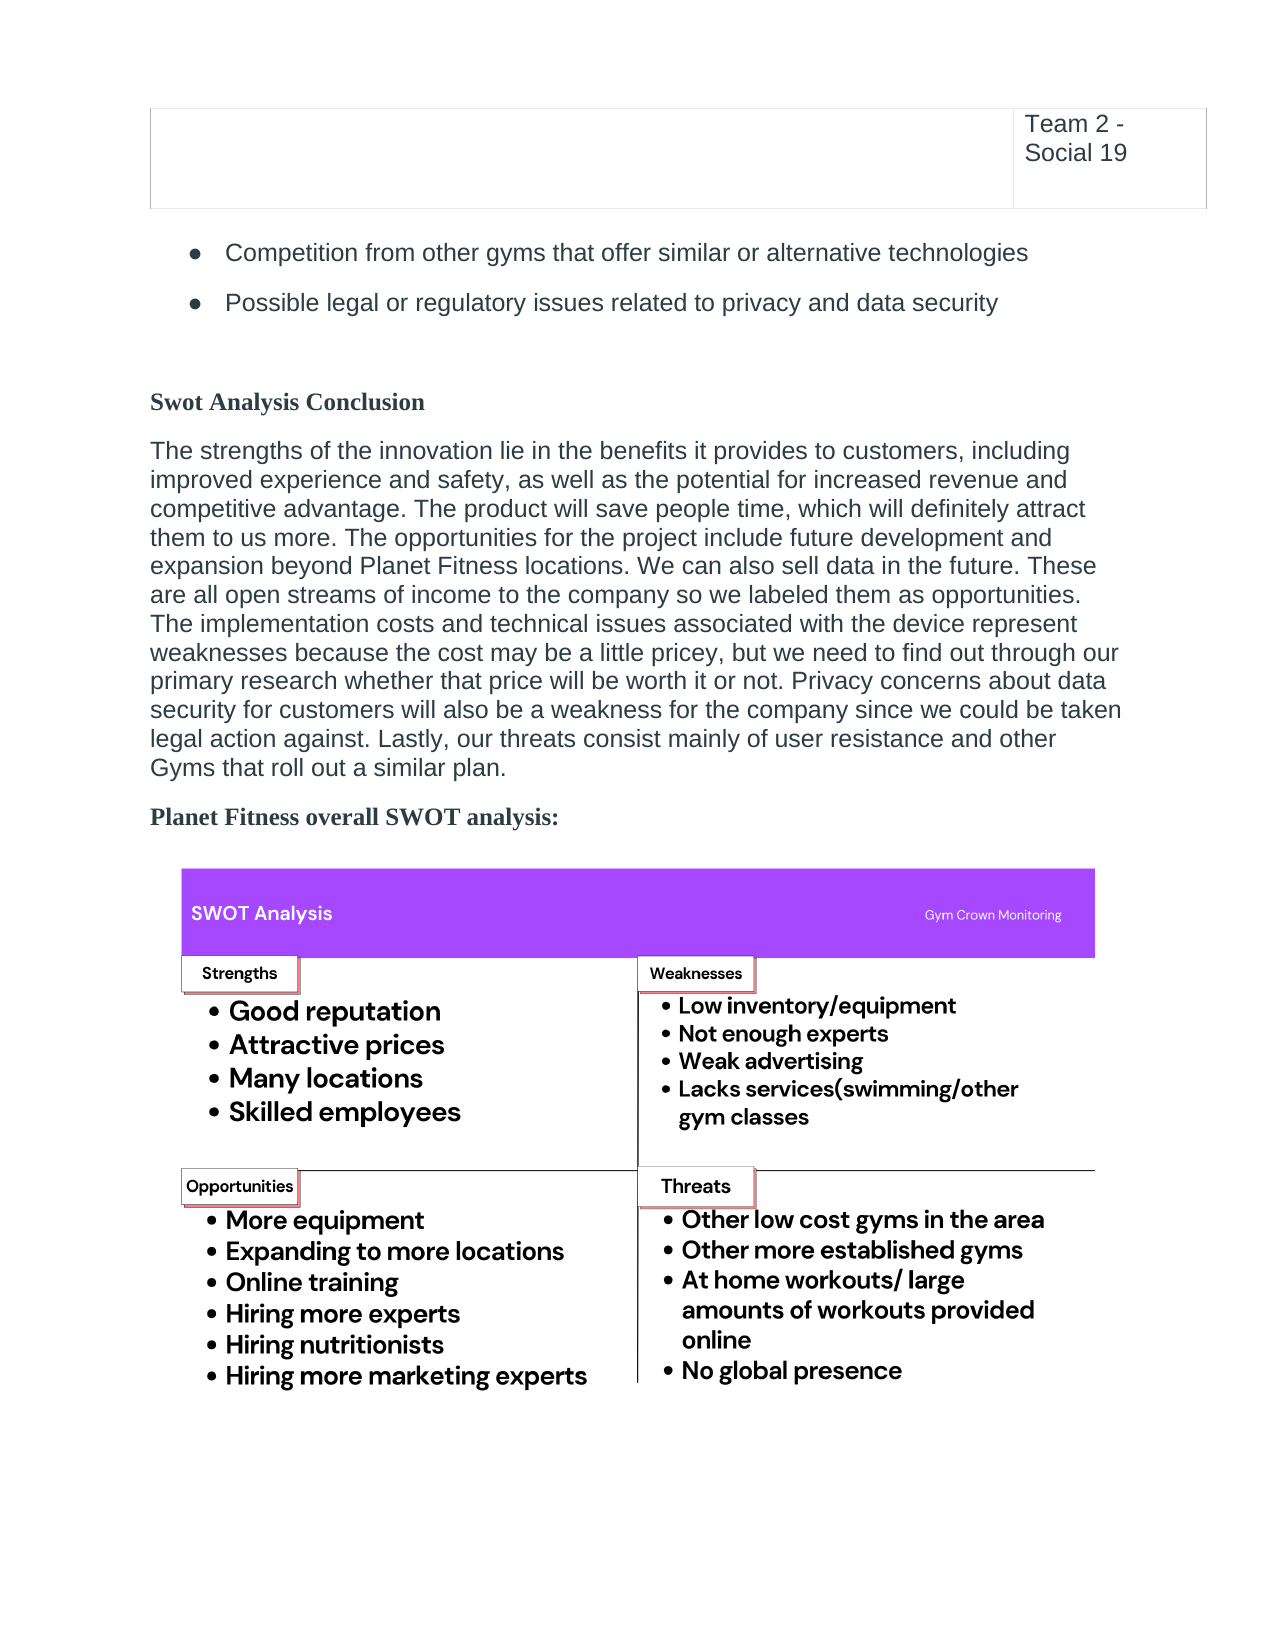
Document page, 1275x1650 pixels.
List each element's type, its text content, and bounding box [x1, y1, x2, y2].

picture [150, 856, 1125, 1404]
list Competition from other gyms that offer similar or alternative technologies [187, 238, 1125, 267]
subtitle Planet Fitness overall SWOT analysis: [150, 802, 1125, 831]
text The strengths of the innovation lie in the benefits it provides to customers, including improved experience and safety, as well as the potential for increased revenue and competitive advantage. The product will save people time, which will definitely attract them to us more. The opportunities for the project include future development and expansion beyond Planet Fitness locations. We can also sell data in the future. These are all open streams of income to the company so we labeled them as opportunities. The implementation costs and technical issues associated with the device represent weaknesses because the cost may be a little pricey, but we need to find out through our primary research whether that price will be worth it or not. Privacy concerns about data security for customers will also be a weakness for the company since we could be taken legal action against. Lastly, our threats consist mainly of user resistance and other Gyms that roll out a similar plan. [150, 436, 1125, 781]
list Possible legal or regulatory issues related to privacy and data security [187, 288, 1125, 316]
subtitle Swot Analysis Conclusion [150, 387, 1125, 416]
